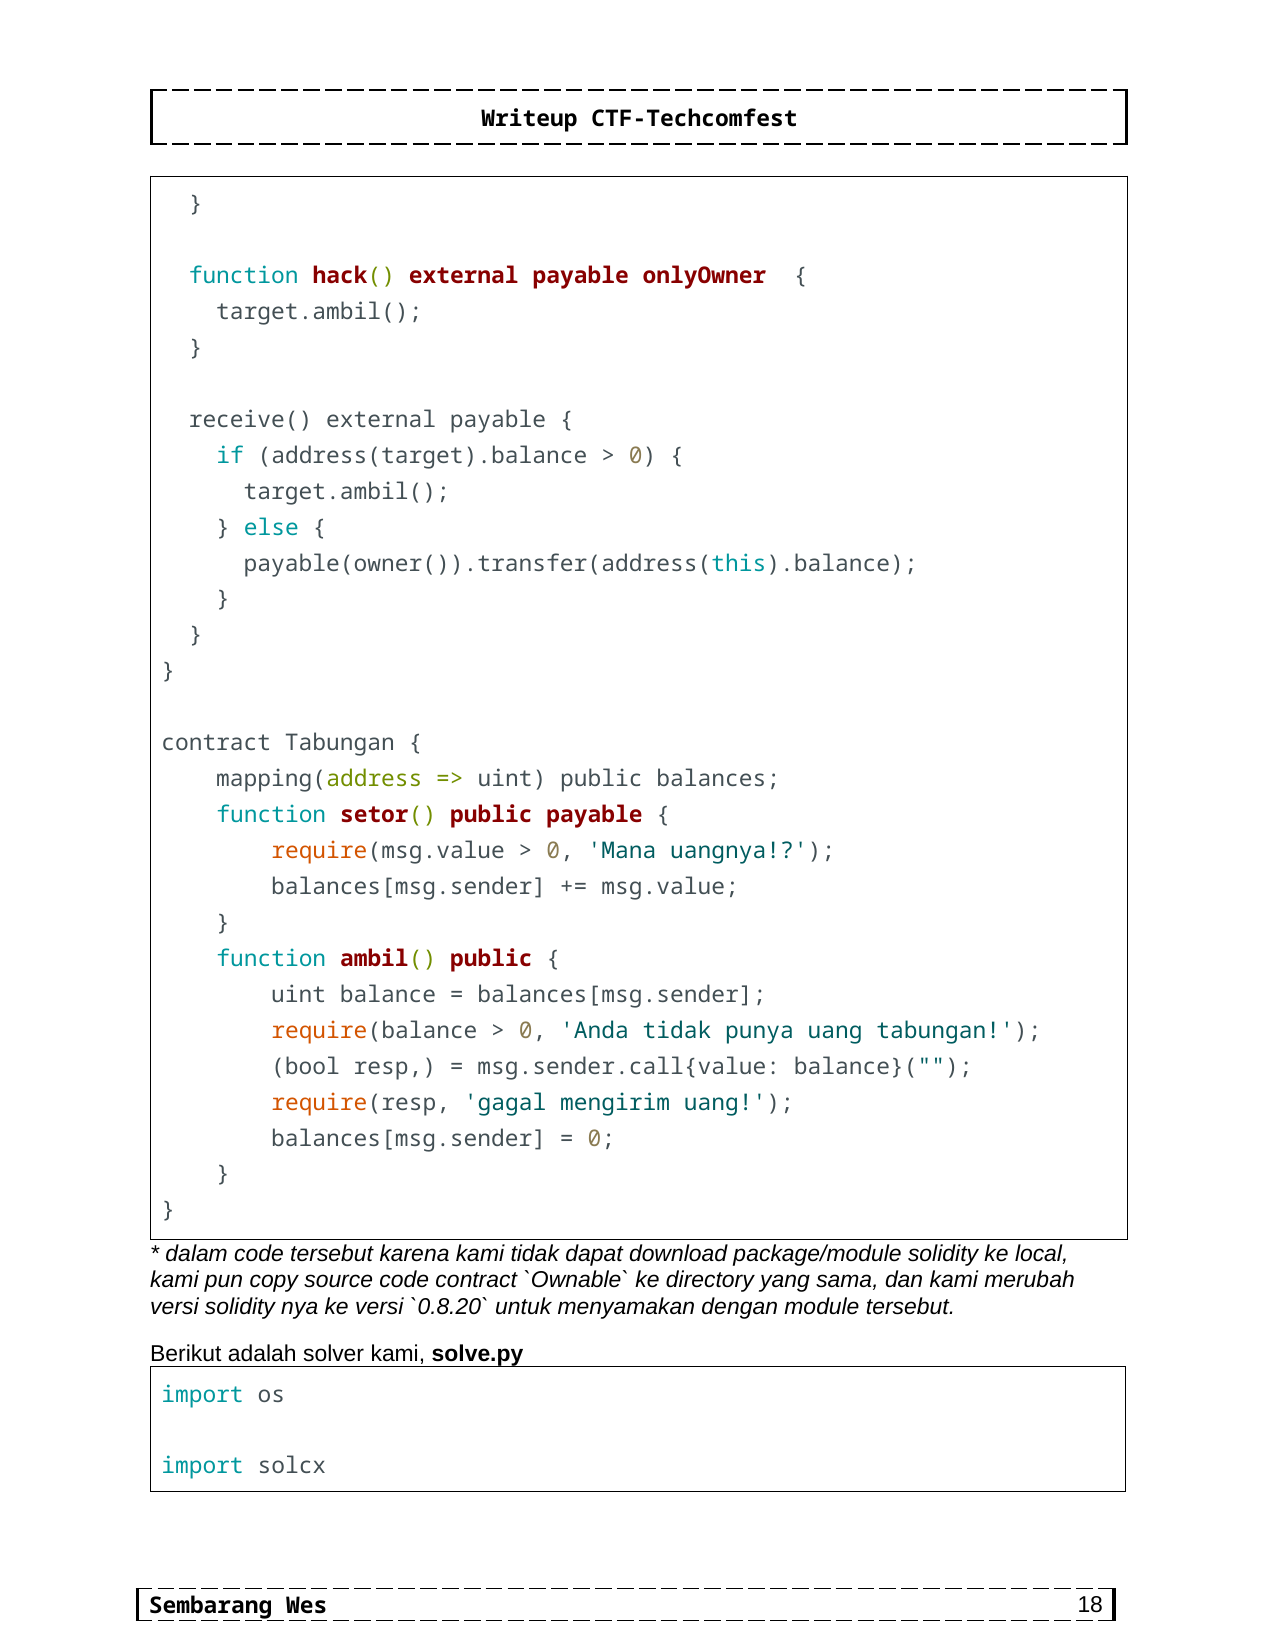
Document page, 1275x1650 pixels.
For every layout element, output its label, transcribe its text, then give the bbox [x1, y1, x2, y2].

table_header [151, 1367, 1125, 1491]
text * dalam code tersebut karena kami tidak dapat download package/module solidity ke local, kami pun copy source code contract `Ownable` ke directory yang sama, dan kami merubah versi solidity nya ke versi `0.8.20` untuk menyamakan dengan module tersebut. [150, 1240, 1125, 1319]
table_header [151, 177, 1127, 1239]
text Berikut adalah solver kami, solve.py [150, 1340, 1125, 1366]
